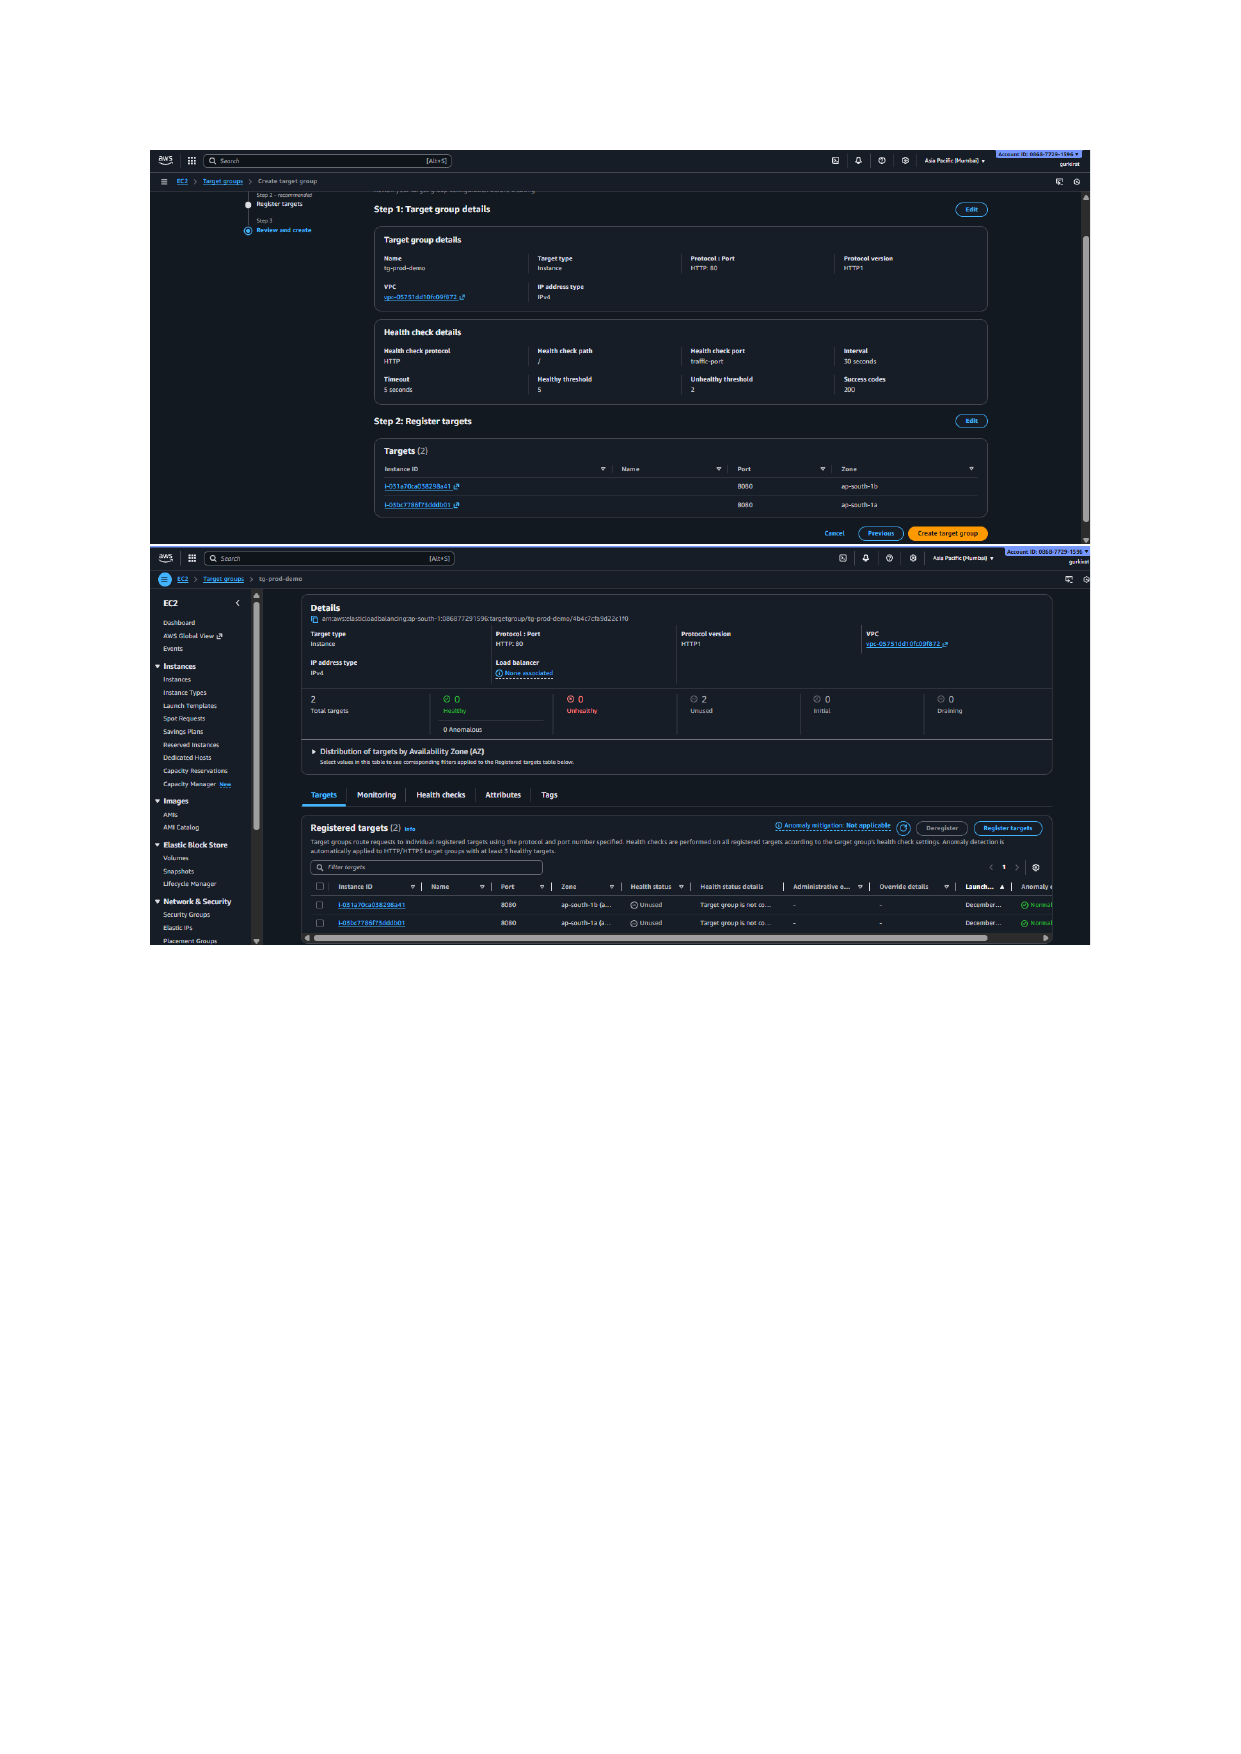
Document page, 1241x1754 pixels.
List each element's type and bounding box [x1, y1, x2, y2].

picture [150, 546, 1091, 945]
picture [150, 150, 1091, 544]
